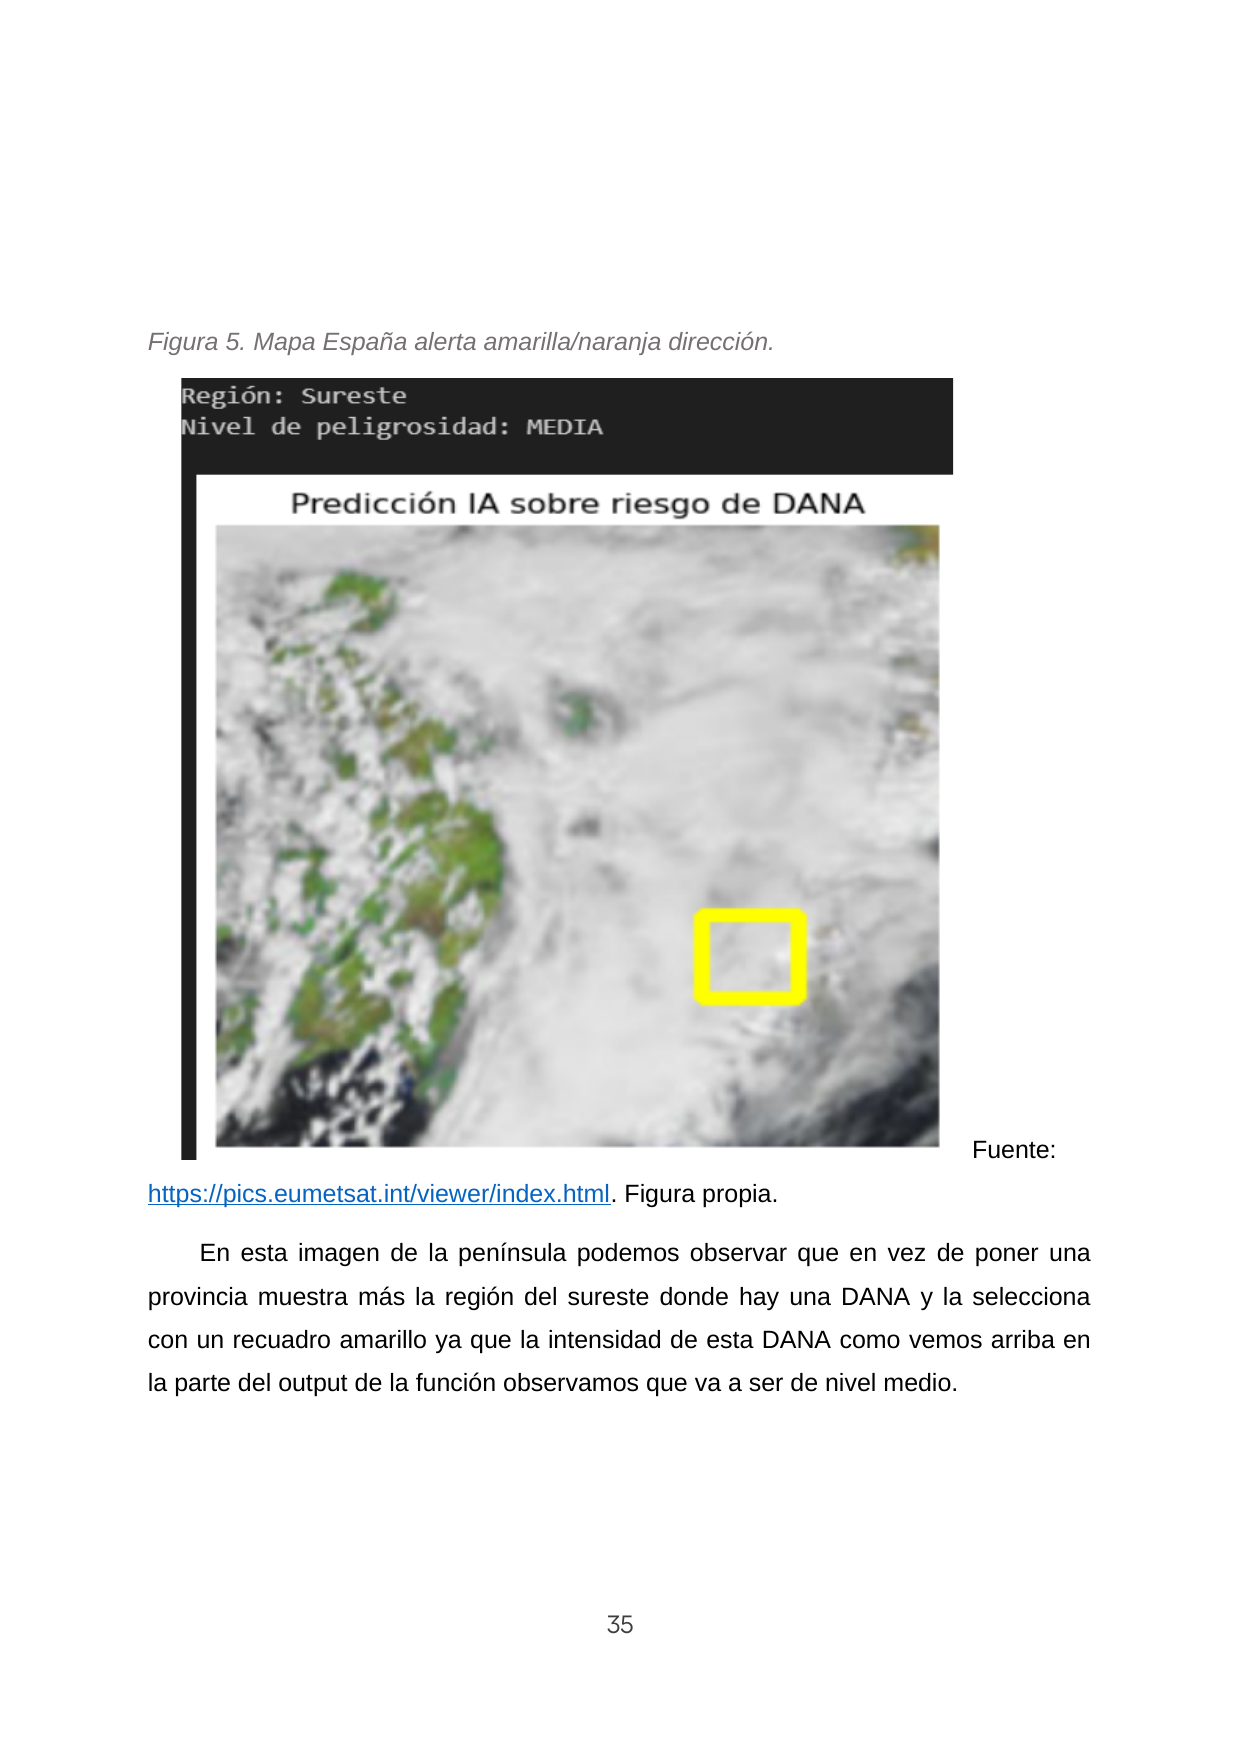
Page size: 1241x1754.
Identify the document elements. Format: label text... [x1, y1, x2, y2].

picture [181, 378, 954, 1160]
text Figura 5. Mapa España alerta amarilla/naranja dirección. [148, 327, 1092, 356]
text Fuente: https://pics.eumetsat.int/viewer/index.html. Figura propia. [148, 1135, 1092, 1207]
text En esta imagen de la península podemos observar que en vez de poner una provincia muestra más la región del sureste donde hay una DANA y la selecciona con un recuadro amarillo ya que la intensidad de esta DANA como vemos arriba en la parte del output de la función observamos que va a ser de nivel medio. [148, 1238, 1092, 1396]
